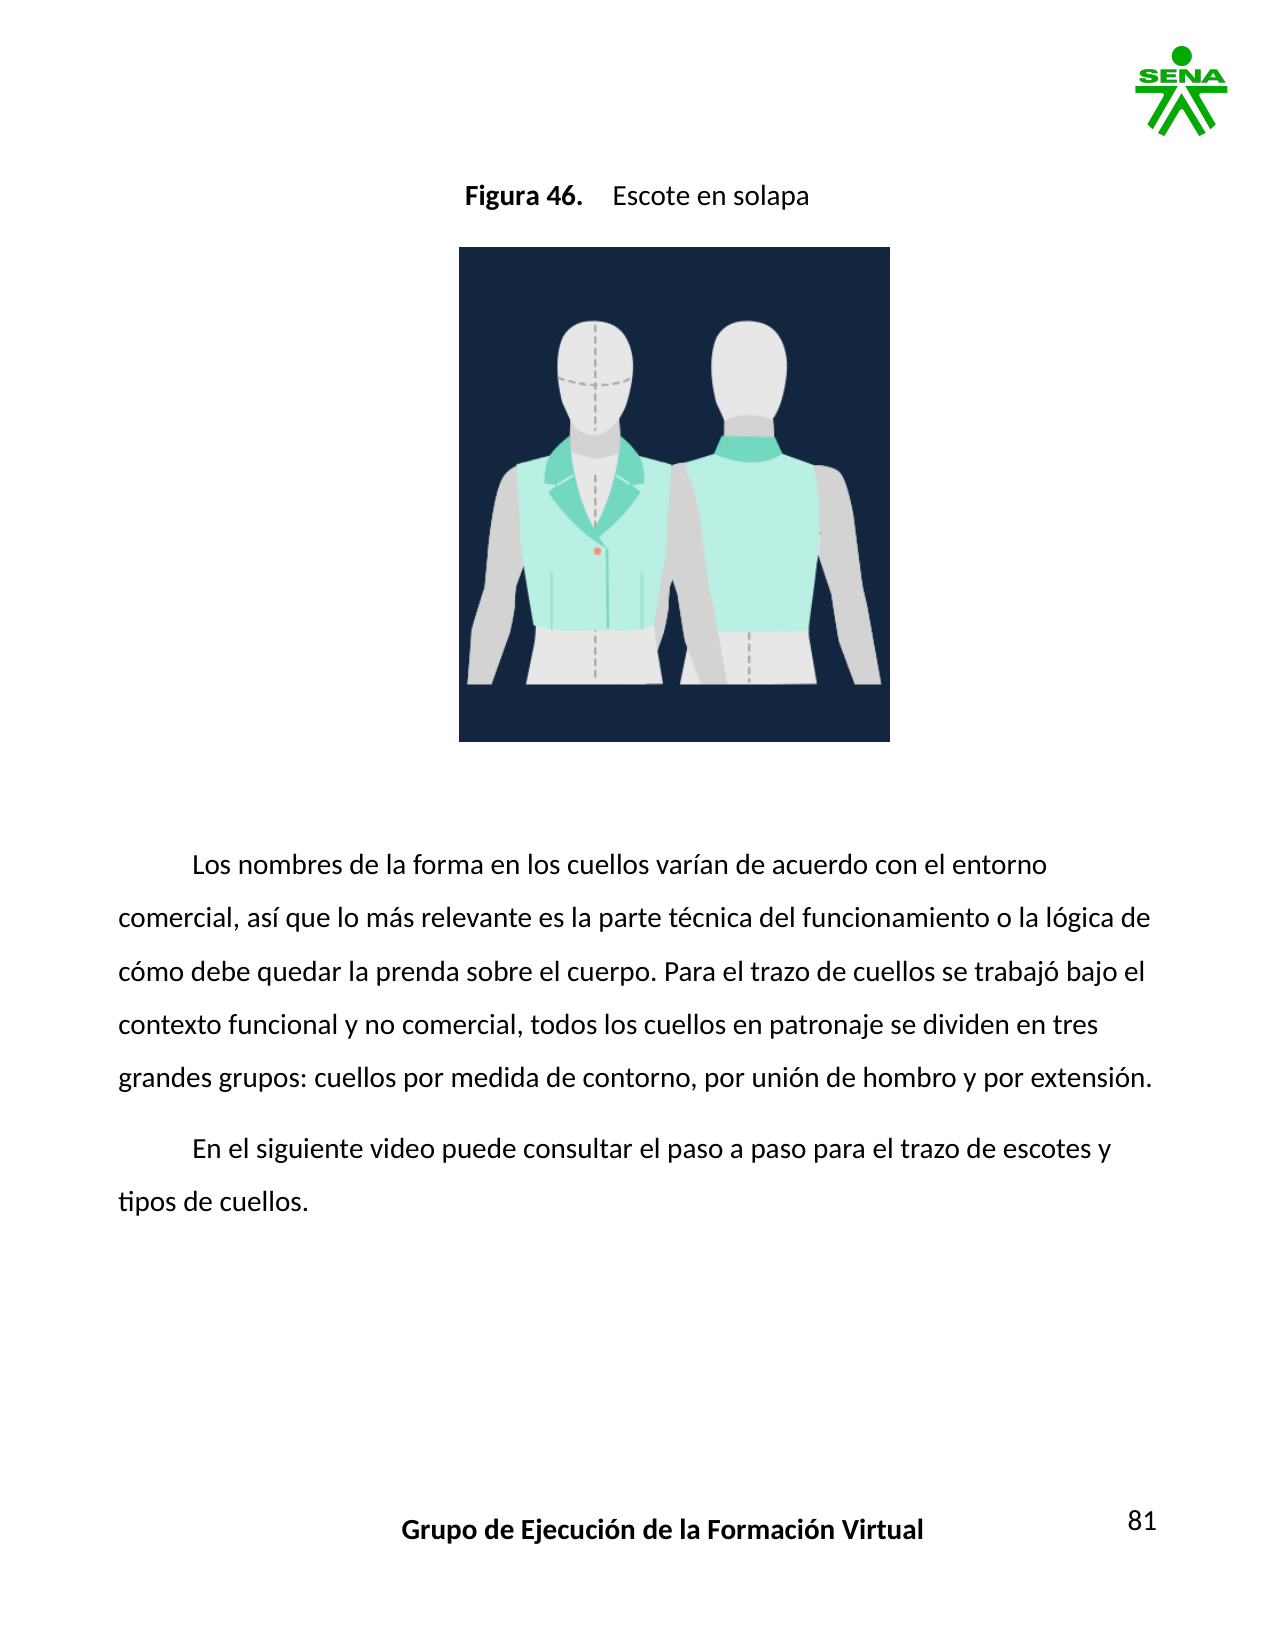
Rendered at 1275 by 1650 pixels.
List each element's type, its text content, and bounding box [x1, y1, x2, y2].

text Los nombres de la forma en los cuellos varían de acuerdo con el entorno comercial, así que lo más relevante es la parte técnica del funcionamiento o la lógica de cómo debe quedar la prenda sobre el cuerpo. Para el trazo de cuellos se trabajó bajo el contexto funcional y no comercial, todos los cuellos en patronaje se dividen en tres grandes grupos: cuellos por medida de contorno, por unión de hombro y por extensión. [118, 846, 1157, 1095]
text En el siguiente video puede consultar el paso a paso para el trazo de escotes y tipos de cuellos. [118, 1130, 1157, 1219]
picture [459, 247, 890, 742]
picture [1135, 46, 1228, 136]
text Escote en solapa [118, 177, 1157, 213]
